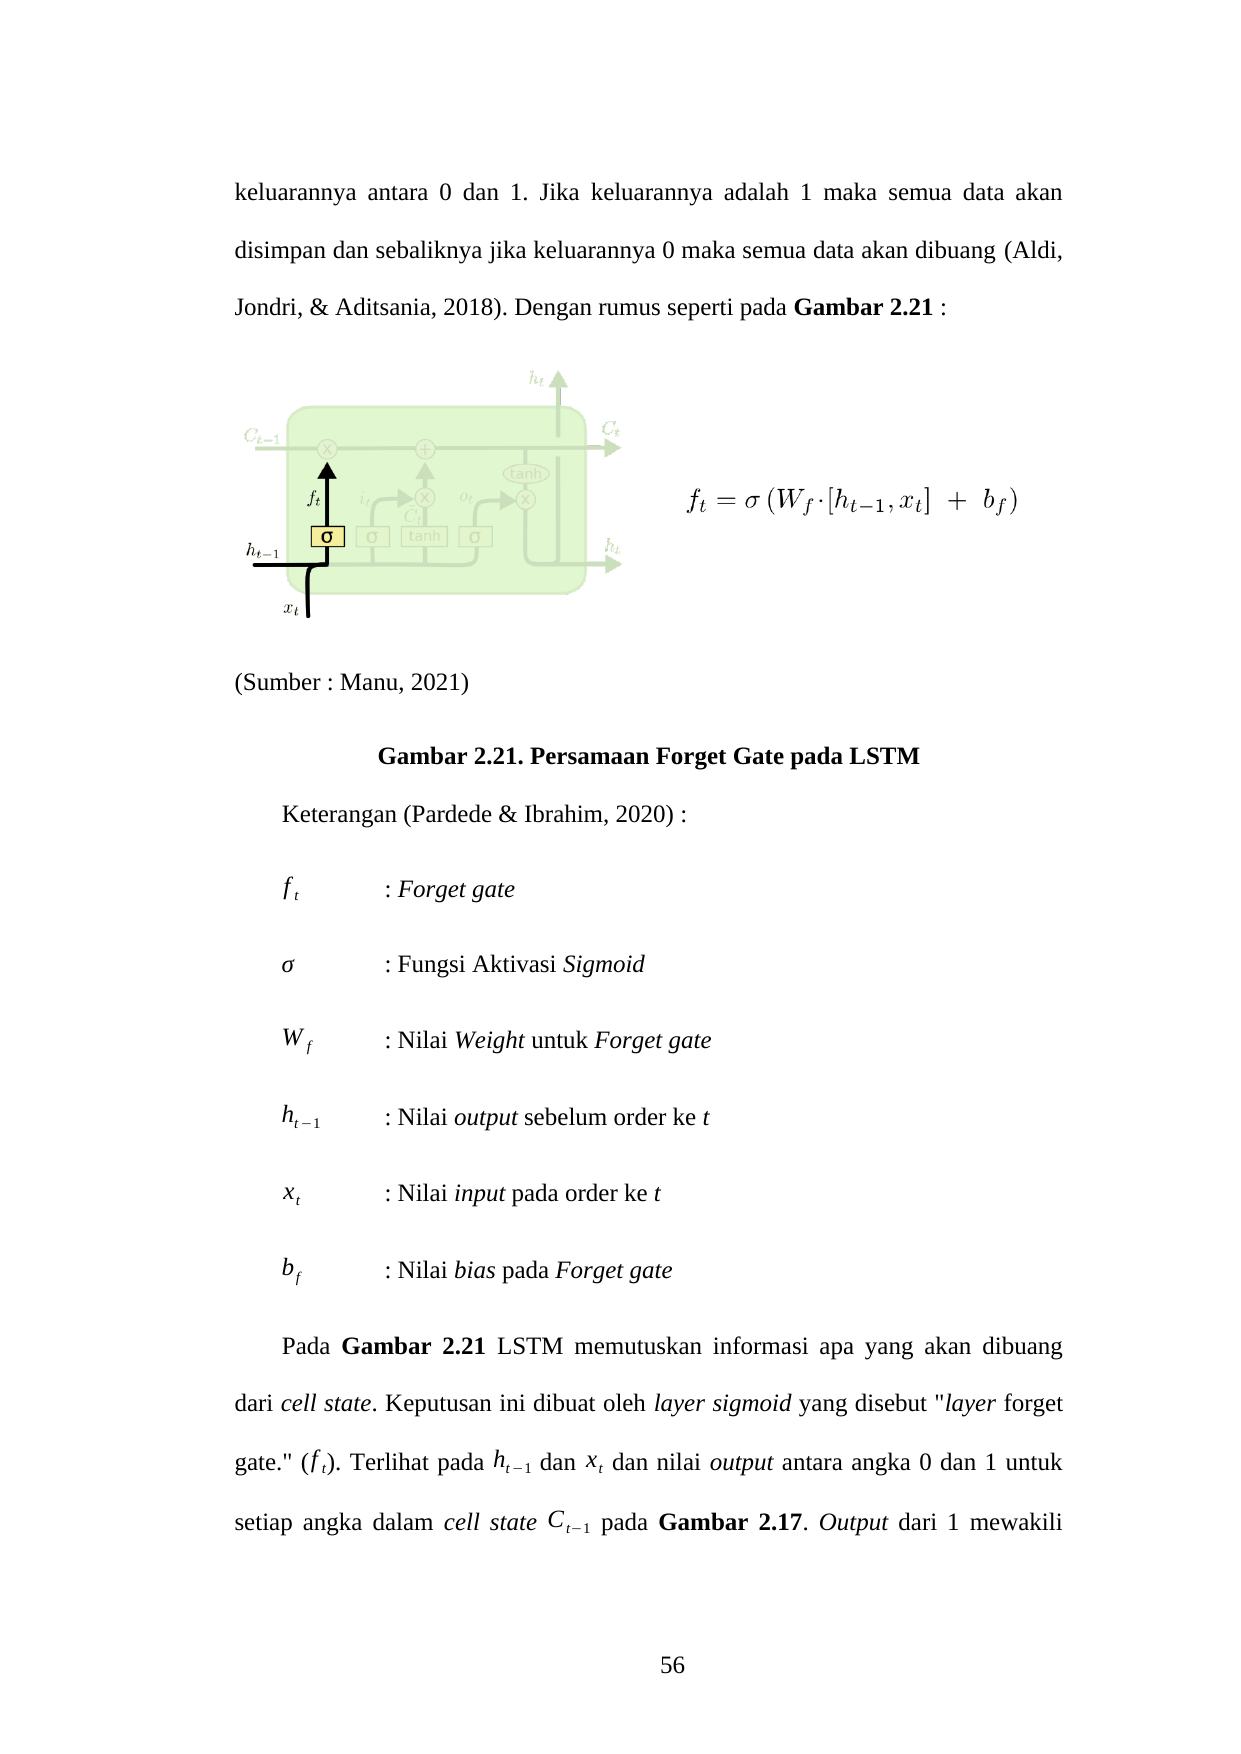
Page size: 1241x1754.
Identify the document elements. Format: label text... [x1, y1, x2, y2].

picture [234, 366, 1062, 622]
text : Nilai output sebelum order ke t [282, 1101, 1063, 1132]
text : Fungsi Aktivasi Sigmoid [282, 949, 1063, 978]
text : Nilai input pada order ke t [282, 1177, 1063, 1209]
text : Forget gate [282, 873, 1063, 904]
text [234, 177, 1063, 321]
text Keterangan : [234, 799, 1063, 827]
text : Nilai bias pada Forget gate [282, 1254, 1063, 1285]
text : Nilai Weight untuk Forget gate [282, 1024, 1063, 1055]
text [234, 1331, 1063, 1537]
